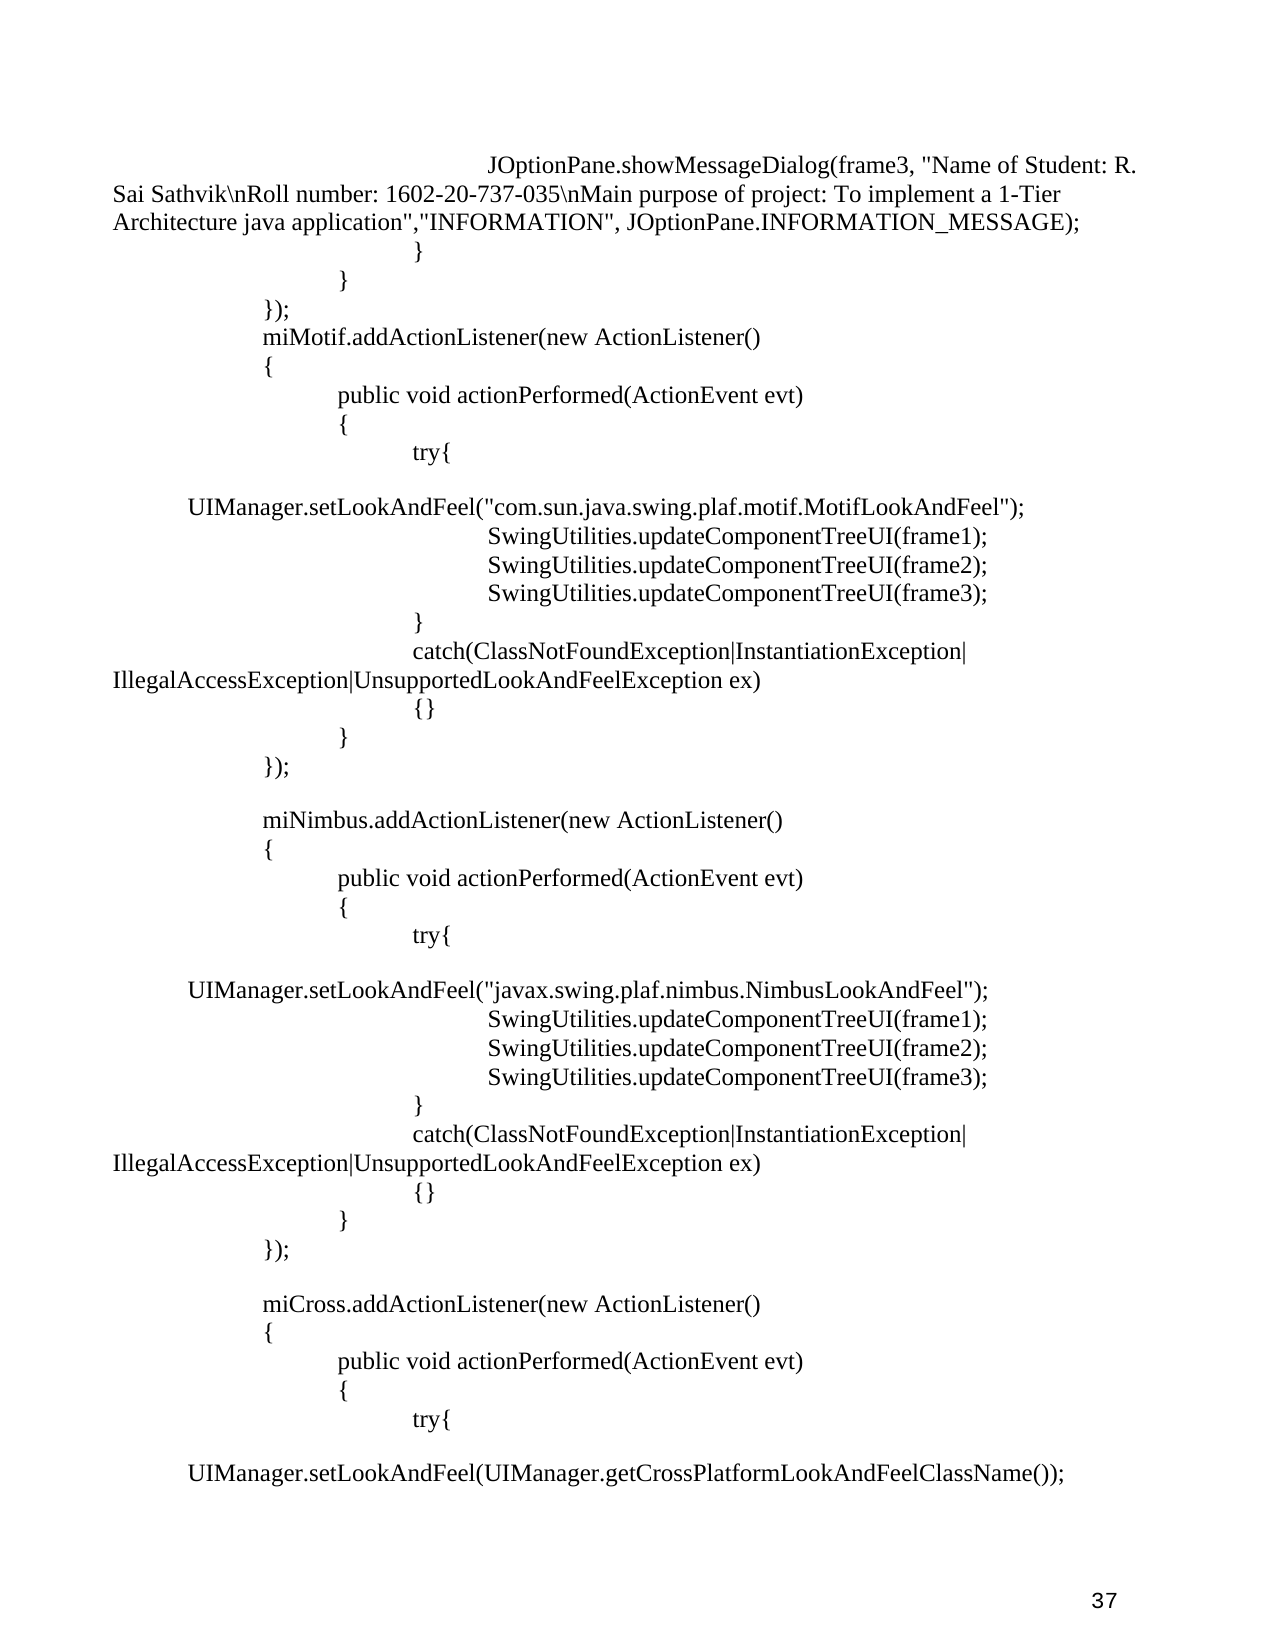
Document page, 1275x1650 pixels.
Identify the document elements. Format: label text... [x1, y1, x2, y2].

text SwingUtilities.updateComponentTreeUI(frame1); [112, 521, 1162, 550]
text public void actionPerformed(ActionEvent evt) [112, 380, 1162, 409]
text SwingUtilities.updateComponentTreeUI(frame3); [112, 578, 1162, 607]
text { [112, 351, 1162, 380]
text } [112, 1205, 1162, 1234]
text public void actionPerformed(ActionEvent evt) [112, 863, 1162, 892]
text } [112, 607, 1162, 636]
text UIManager.setLookAndFeel("javax.swing.plaf.nimbus.NimbusLookAndFeel"); [112, 949, 1162, 1004]
text }); [112, 294, 1162, 322]
text }); [112, 751, 1162, 780]
text { [112, 892, 1162, 921]
text JOptionPane.showMessageDialog(frame3, "Name of Student: R. Sai Sathvik\nRoll number: 1602-20-737-035\nMain purpose of project: To implement a 1-Tier Architecture java application","INFORMATION", JOptionPane.INFORMATION_MESSAGE); [112, 150, 1162, 236]
text try{ [112, 921, 1162, 949]
text } [112, 1090, 1162, 1119]
text {} [112, 1177, 1162, 1205]
text {} [112, 693, 1162, 722]
text UIManager.setLookAndFeel(UIManager.getCrossPlatformLookAndFeelClassName()); [112, 1432, 1162, 1487]
text { [112, 409, 1162, 437]
text } [112, 722, 1162, 751]
text { [112, 1375, 1162, 1404]
text { [112, 834, 1162, 863]
text } [112, 236, 1162, 265]
text miMotif.addActionListener(new ActionListener() [112, 322, 1162, 351]
text try{ [112, 437, 1162, 466]
text public void actionPerformed(ActionEvent evt) [112, 1346, 1162, 1375]
text UIManager.setLookAndFeel("com.sun.java.swing.plaf.motif.MotifLookAndFeel"); [112, 466, 1162, 521]
text miCross.addActionListener(new ActionListener() [112, 1289, 1162, 1317]
text } [112, 265, 1162, 294]
text SwingUtilities.updateComponentTreeUI(frame1); [112, 1004, 1162, 1033]
text { [112, 1317, 1162, 1346]
text catch(ClassNotFoundException|InstantiationException|IllegalAccessException|UnsupportedLookAndFeelException ex) [112, 636, 1162, 693]
text SwingUtilities.updateComponentTreeUI(frame3); [112, 1062, 1162, 1090]
text miNimbus.addActionListener(new ActionListener() [112, 806, 1162, 834]
text try{ [112, 1404, 1162, 1432]
text catch(ClassNotFoundException|InstantiationException|IllegalAccessException|UnsupportedLookAndFeelException ex) [112, 1119, 1162, 1177]
text SwingUtilities.updateComponentTreeUI(frame2); [112, 1033, 1162, 1062]
text SwingUtilities.updateComponentTreeUI(frame2); [112, 550, 1162, 578]
text }); [112, 1234, 1162, 1263]
